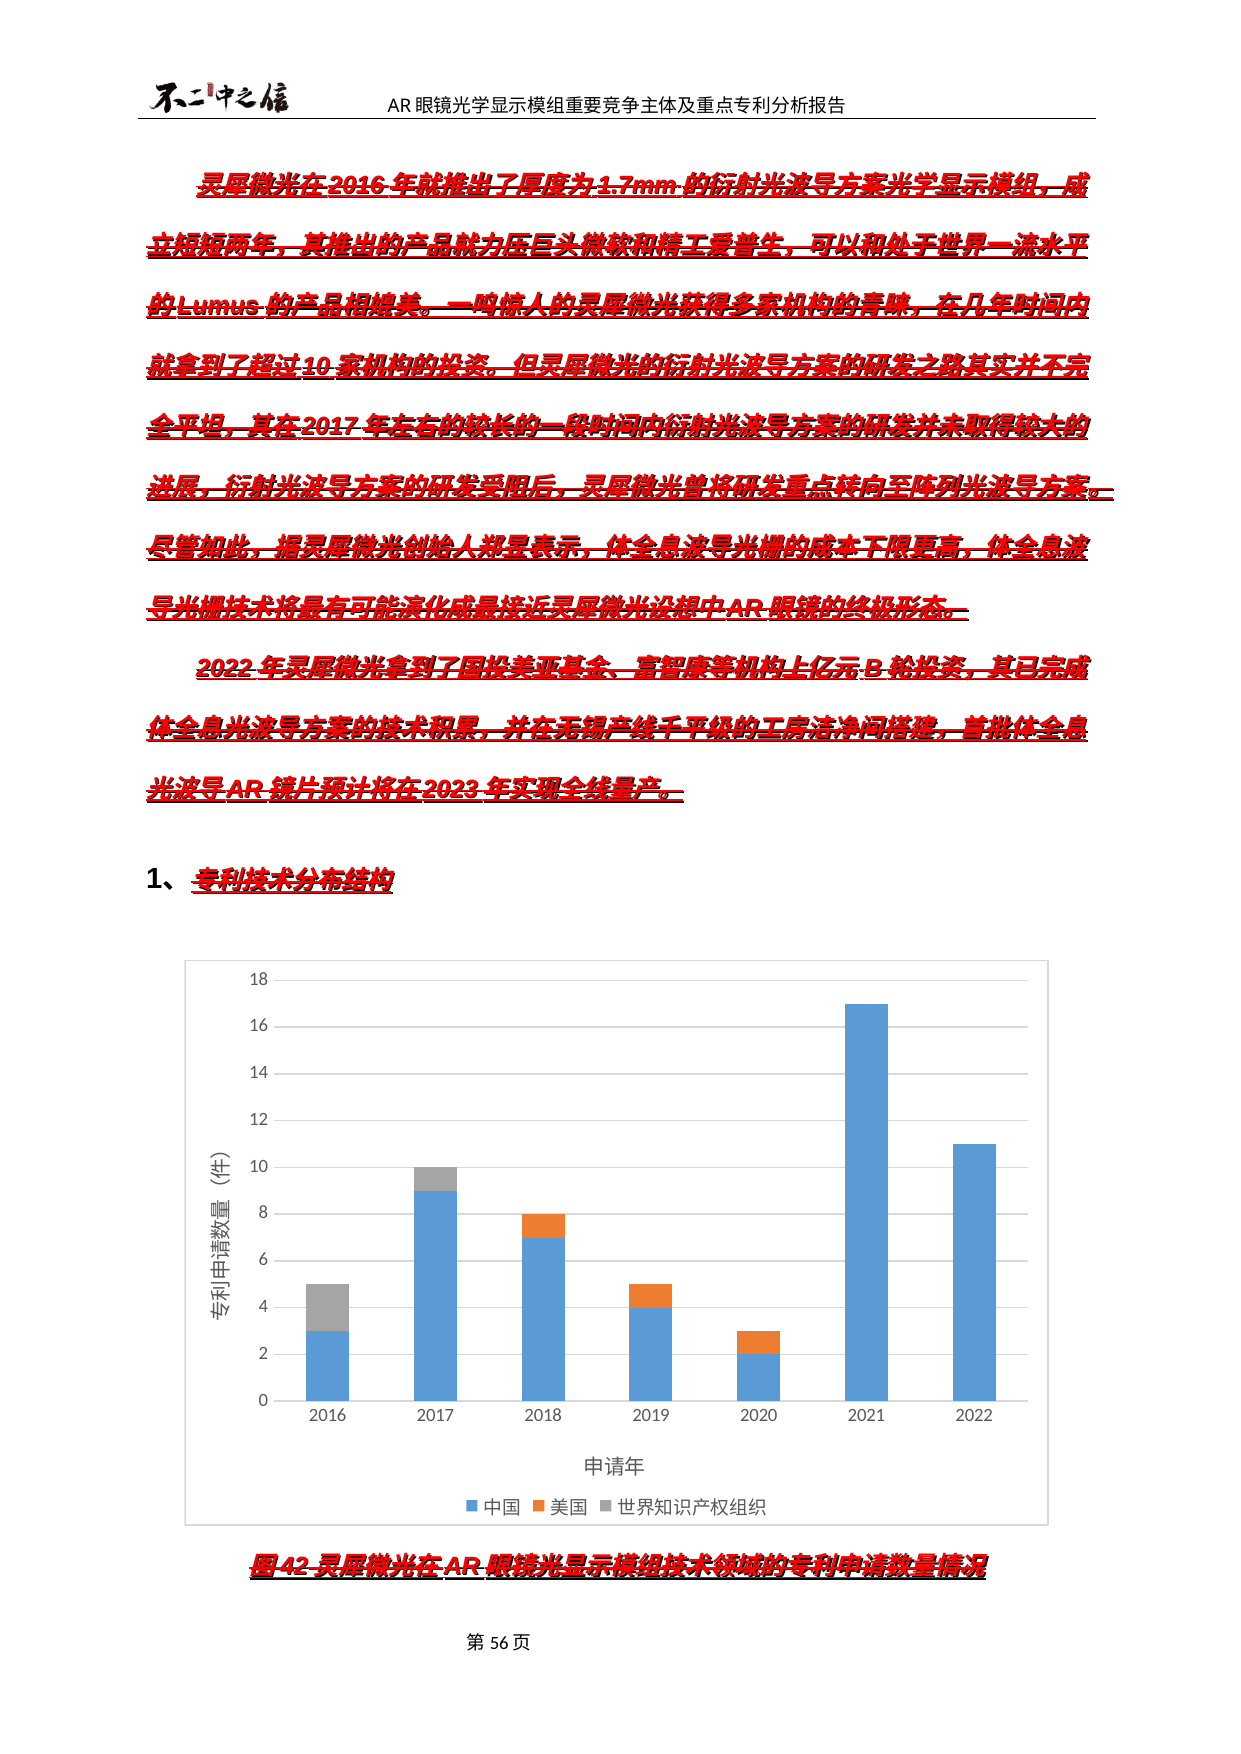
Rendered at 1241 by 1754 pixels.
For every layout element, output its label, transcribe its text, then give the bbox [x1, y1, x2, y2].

text 灵犀微光在2016年就推出了厚度为1.7mm的衍射光波导方案光学显示模组，成立短短两年，其推出的产品就力压巨头微软和精工爱普生，可以和处于世界一流水平的Lumus的产品相媲美。一鸣惊人的灵犀微光获得多家机构的青睐，在几年时间内就拿到了超过10家机构的投资。但灵犀微光的衍射光波导方案的研发之路其实并不完全平坦，其在2017年左右的较长的一段时间内衍射光波导方案的研发并未取得较大的进展，衍射光波导方案的研发受阻后，灵犀微光曾将研发重点转向至阵列光波导方案。尽管如此，据灵犀微光创始人郑昱表示，体全息波导光栅的成本下限更高，体全息波导光栅技术将最有可能演化成最接近灵犀微光设想中AR眼镜的终极形态。 [146, 378, 1087, 427]
text 灵犀微光在2016年就推出了厚度为1.7mm的衍射光波导方案光学显示模组，成立短短两年，其推出的产品就力压巨头微软和精工爱普生，可以和处于世界一流水平的Lumus的产品相媲美。一鸣惊人的灵犀微光获得多家机构的青睐，在几年时间内就拿到了超过10家机构的投资。但灵犀微光的衍射光波导方案的研发之路其实并不完全平坦，其在2017年左右的较长的一段时间内衍射光波导方案的研发并未取得较大的进展，衍射光波导方案的研发受阻后，灵犀微光曾将研发重点转向至阵列光波导方案。尽管如此，据灵犀微光创始人郑昱表示，体全息波导光栅的成本下限更高，体全息波导光栅技术将最有可能演化成最接近灵犀微光设想中AR眼镜的终极形态。 [146, 152, 1087, 246]
text 2022年灵犀微光拿到了国投美亚基金、富智康等机构上亿元B轮投资，其已完成体全息光波导方案的技术积累，并在无锡产线千平级的工房洁净间搭建，首批体全息光波导AR镜片预计将在2023年实现全线量产。 [146, 635, 1087, 729]
picture [139, 119, 299, 126]
text 灵犀微光在2016年就推出了厚度为1.7mm的衍射光波导方案光学显示模组，成立短短两年，其推出的产品就力压巨头微软和精工爱普生，可以和处于世界一流水平的Lumus的产品相媲美。一鸣惊人的灵犀微光获得多家机构的青睐，在几年时间内就拿到了超过10家机构的投资。但灵犀微光的衍射光波导方案的研发之路其实并不完全平坦，其在2017年左右的较长的一段时间内衍射光波导方案的研发并未取得较大的进展，衍射光波导方案的研发受阻后，灵犀微光曾将研发重点转向至阵列光波导方案。尽管如此，据灵犀微光创始人郑昱表示，体全息波导光栅的成本下限更高，体全息波导光栅技术将最有可能演化成最接近灵犀微光设想中AR眼镜的终极形态。 [146, 257, 1087, 306]
text 灵犀微光在2016年就推出了厚度为1.7mm的衍射光波导方案光学显示模组，成立短短两年，其推出的产品就力压巨头微软和精工爱普生，可以和处于世界一流水平的Lumus的产品相媲美。一鸣惊人的灵犀微光获得多家机构的青睐，在几年时间内就拿到了超过10家机构的投资。但灵犀微光的衍射光波导方案的研发之路其实并不完全平坦，其在2017年左右的较长的一段时间内衍射光波导方案的研发并未取得较大的进展，衍射光波导方案的研发受阻后，灵犀微光曾将研发重点转向至阵列光波导方案。尽管如此，据灵犀微光创始人郑昱表示，体全息波导光栅的成本下限更高，体全息波导光栅技术将最有可能演化成最接近灵犀微光设想中AR眼镜的终极形态。 [146, 439, 1087, 488]
text 2022年灵犀微光拿到了国投美亚基金、富智康等机构上亿元B轮投资，其已完成体全息光波导方案的技术积累，并在无锡产线千平级的工房洁净间搭建，首批体全息光波导AR镜片预计将在2023年实现全线量产。 [146, 741, 1087, 817]
text 灵犀微光在2016年就推出了厚度为1.7mm的衍射光波导方案光学显示模组，成立短短两年，其推出的产品就力压巨头微软和精工爱普生，可以和处于世界一流水平的Lumus的产品相媲美。一鸣惊人的灵犀微光获得多家机构的青睐，在几年时间内就拿到了超过10家机构的投资。但灵犀微光的衍射光波导方案的研发之路其实并不完全平坦，其在2017年左右的较长的一段时间内衍射光波导方案的研发并未取得较大的进展，衍射光波导方案的研发受阻后，灵犀微光曾将研发重点转向至阵列光波导方案。尽管如此，据灵犀微光创始人郑昱表示，体全息波导光栅的成本下限更高，体全息波导光栅技术将最有可能演化成最接近灵犀微光设想中AR眼镜的终极形态。 [146, 318, 1087, 367]
text 图 42 灵犀微光在AR眼镜光显示模组技术领域的专利申请数量情况 [146, 1533, 1087, 1594]
text 灵犀微光在2016年就推出了厚度为1.7mm的衍射光波导方案光学显示模组，成立短短两年，其推出的产品就力压巨头微软和精工爱普生，可以和处于世界一流水平的Lumus的产品相媲美。一鸣惊人的灵犀微光获得多家机构的青睐，在几年时间内就拿到了超过10家机构的投资。但灵犀微光的衍射光波导方案的研发之路其实并不完全平坦，其在2017年左右的较长的一段时间内衍射光波导方案的研发并未取得较大的进展，衍射光波导方案的研发受阻后，灵犀微光曾将研发重点转向至阵列光波导方案。尽管如此，据灵犀微光创始人郑昱表示，体全息波导光栅的成本下限更高，体全息波导光栅技术将最有可能演化成最接近灵犀微光设想中AR眼镜的终极形态。 [146, 559, 1087, 635]
picture [139, 70, 299, 118]
text 灵犀微光在2016年就推出了厚度为1.7mm的衍射光波导方案光学显示模组，成立短短两年，其推出的产品就力压巨头微软和精工爱普生，可以和处于世界一流水平的Lumus的产品相媲美。一鸣惊人的灵犀微光获得多家机构的青睐，在几年时间内就拿到了超过10家机构的投资。但灵犀微光的衍射光波导方案的研发之路其实并不完全平坦，其在2017年左右的较长的一段时间内衍射光波导方案的研发并未取得较大的进展，衍射光波导方案的研发受阻后，灵犀微光曾将研发重点转向至阵列光波导方案。尽管如此，据灵犀微光创始人郑昱表示，体全息波导光栅的成本下限更高，体全息波导光栅技术将最有可能演化成最接近灵犀微光设想中AR眼镜的终极形态。 [146, 499, 1087, 548]
subtitle 专利技术分布结构 [146, 846, 1087, 906]
